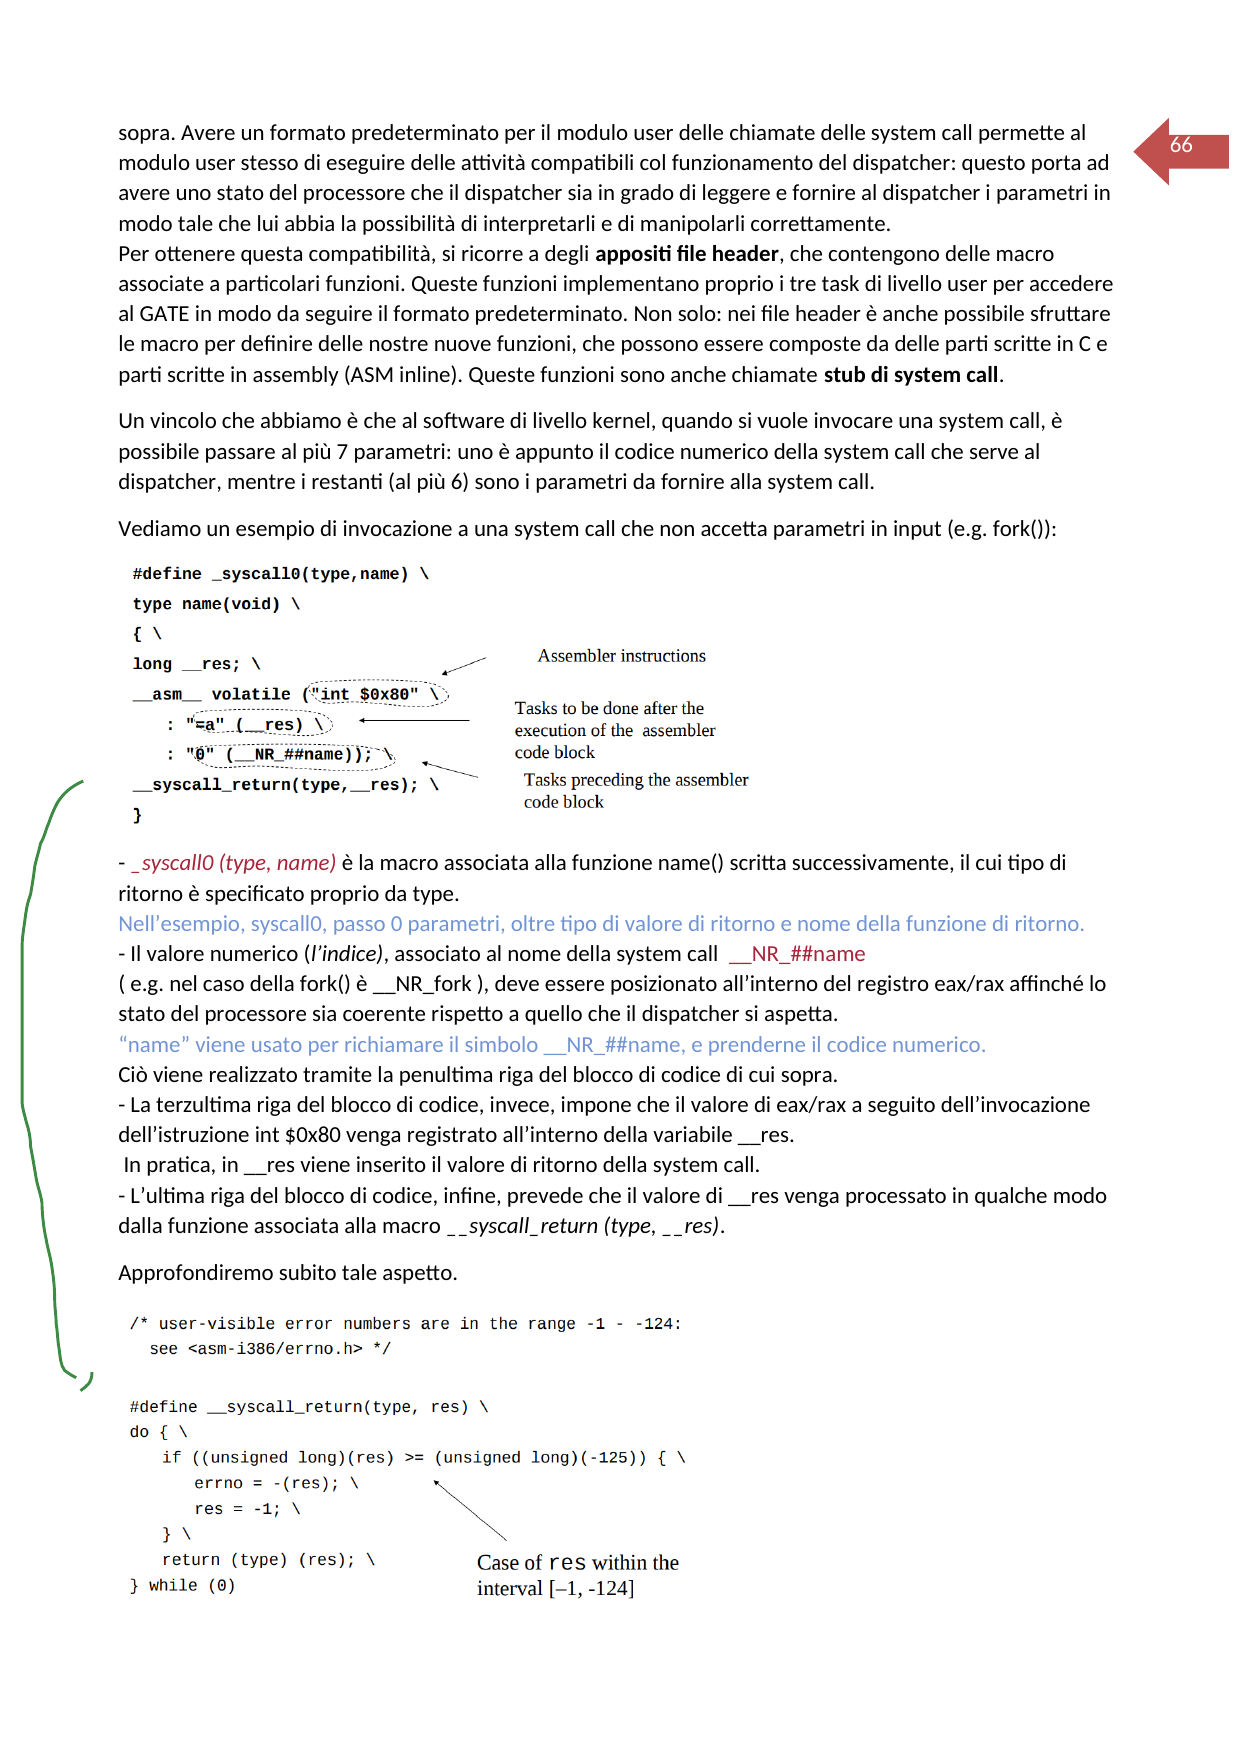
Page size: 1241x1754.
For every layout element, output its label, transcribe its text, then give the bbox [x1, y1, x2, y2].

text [118, 118, 1122, 388]
text Un vincolo che abbiamo è che al software di livello kernel, quando si vuole invocare una system call, è possibile passare al più 7 parametri: uno è appunto il codice numerico della system call che serve al dispatcher, mentre i restanti (al più 6) sono i parametri da fornire alla system call. [118, 407, 1122, 495]
text Vediamo un esempio di invocazione a una system call che non accetta parametri in input (e.g. fork()): [118, 514, 1122, 542]
text Approfondiremo subito tale aspetto. [118, 1258, 1122, 1286]
picture [118, 560, 755, 830]
picture [118, 1304, 697, 1609]
text - _syscall0 (type, name) è la macro associata alla funzione name() scritta successivamente, il cui tipo di ritorno è specificato proprio da type. Nell’esempio, syscall0, passo 0 parametri, oltre tipo di valore di ritorno e nome della funzione di ritorno. - Il valore numerico (l’indice), associato al nome della system call __NR_##name ( e.g. nel caso della fork() è __NR_fork ), deve essere posizionato all’interno del registro eax/rax affinché lo stato del processore sia coerente rispetto a quello che il dispatcher si aspetta. “name” viene usato per richiamare il simbolo __NR_##name, e prenderne il codice numerico. Ciò viene realizzato tramite la penultima riga del blocco di codice di cui sopra. - La terzultima riga del blocco di codice, invece, impone che il valore di eax/rax a seguito dell’invocazione dell’istruzione int $0x80 venga registrato all’interno della variabile __res. In pratica, in __res viene inserito il valore di ritorno della system call. - L’ultima riga del blocco di codice, infine, prevede che il valore di __res venga processato in qualche modo dalla funzione associata alla macro __syscall_return (type, __res). [118, 848, 1122, 1239]
